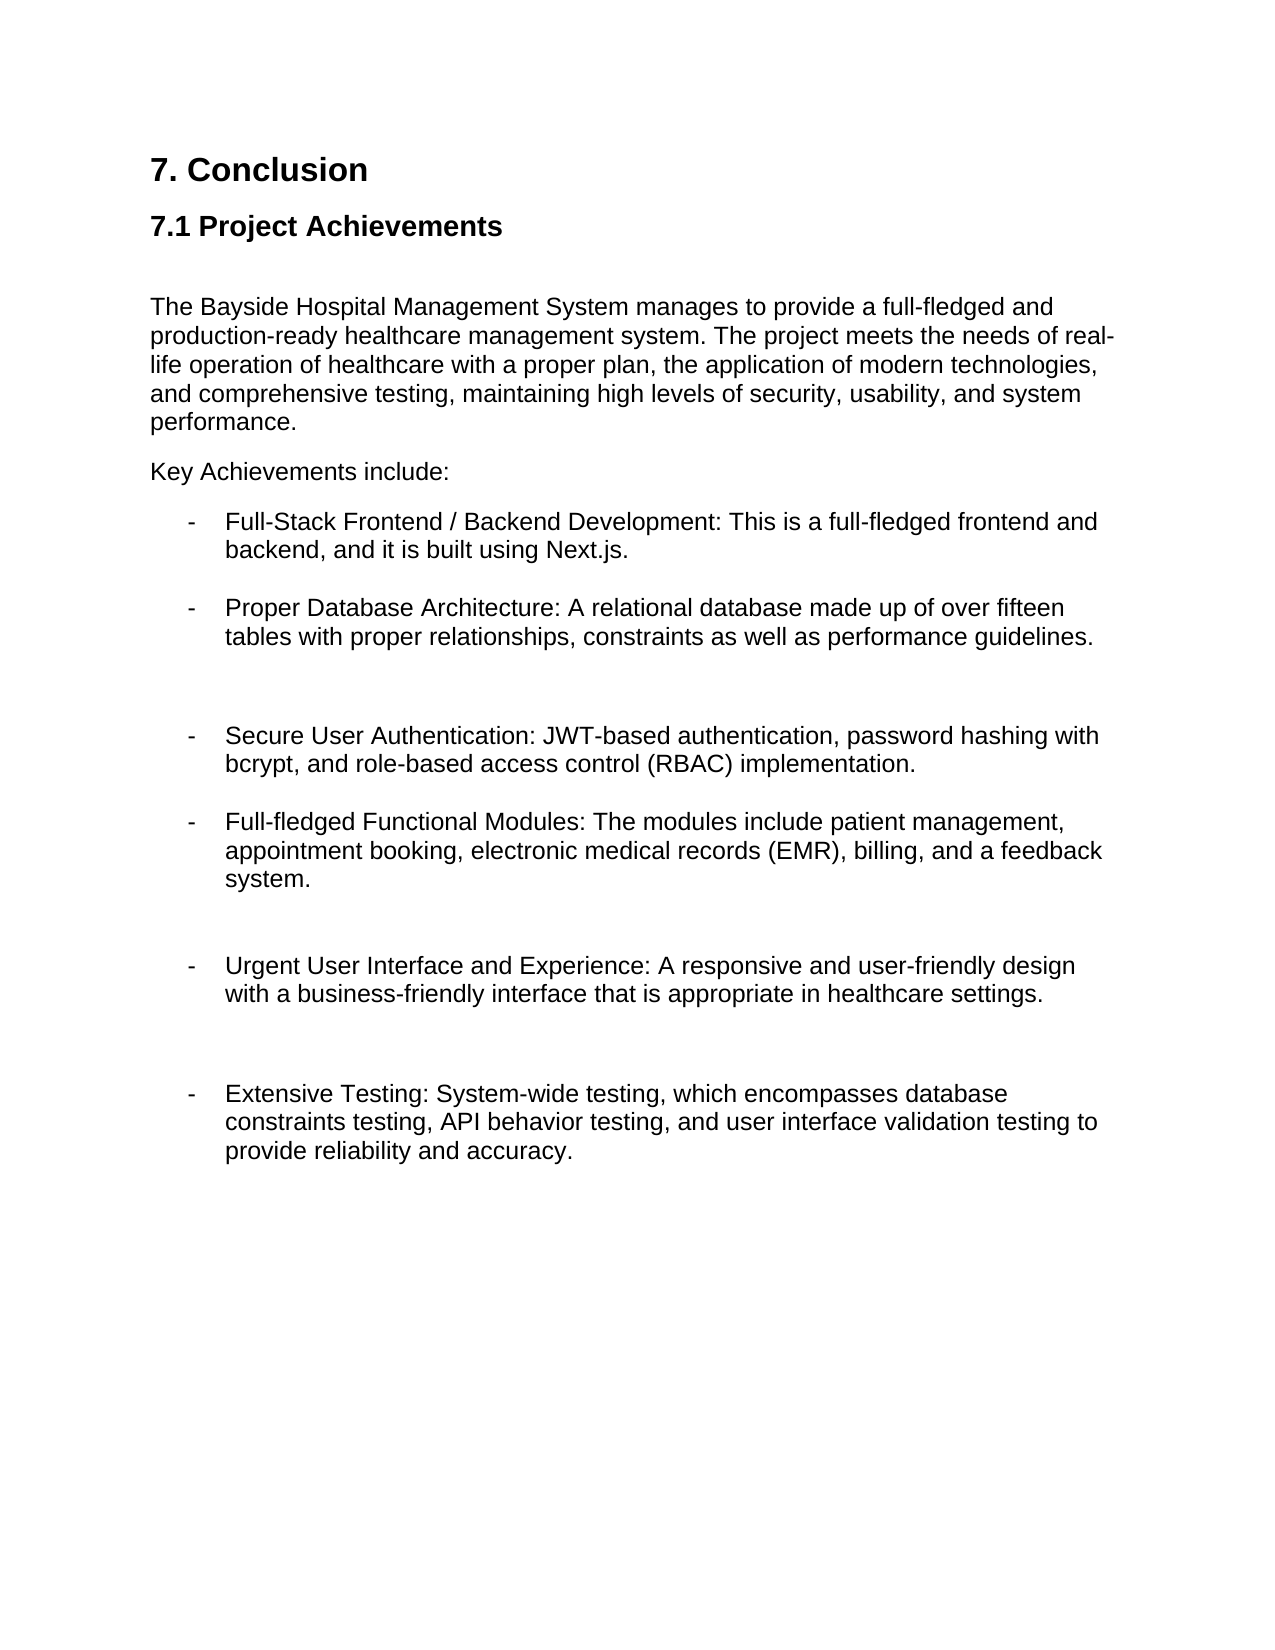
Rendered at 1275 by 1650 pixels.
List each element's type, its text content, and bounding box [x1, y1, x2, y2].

list Full-Stack Frontend / Backend Development: This is a full-fledged frontend and backend, and it is built using Next.js. [187, 507, 1125, 564]
subtitle 7. Conclusion [150, 150, 1125, 188]
text Key Achievements include: [150, 457, 1125, 486]
list Full-fledged Functional Modules: The modules include patient management, appointment booking, electronic medical records (EMR), billing, and a feedback system. [187, 807, 1125, 893]
text The Bayside Hospital Management System manages to provide a full-fledged and production-ready healthcare management system. The project meets the needs of real-life operation of healthcare with a proper plan, the application of modern technologies, and comprehensive testing, maintaining high levels of security, usability, and system performance. [150, 292, 1125, 436]
list Secure User Authentication: JWT-based authentication, password hashing with bcrypt, and role-based access control (RBAC) implementation. [187, 721, 1125, 778]
subtitle 7.1 Project Achievements [150, 209, 1125, 243]
list Urgent User Interface and Experience: A responsive and user-friendly design with a business-friendly interface that is appropriate in healthcare settings. [187, 951, 1125, 1008]
list Extensive Testing: System-wide testing, which encompasses database constraints testing, API behavior testing, and user interface validation testing to provide reliability and accuracy. [187, 1079, 1125, 1165]
list Proper Database Architecture: A relational database made up of over fifteen tables with proper relationships, constraints as well as performance guidelines. [187, 593, 1125, 650]
